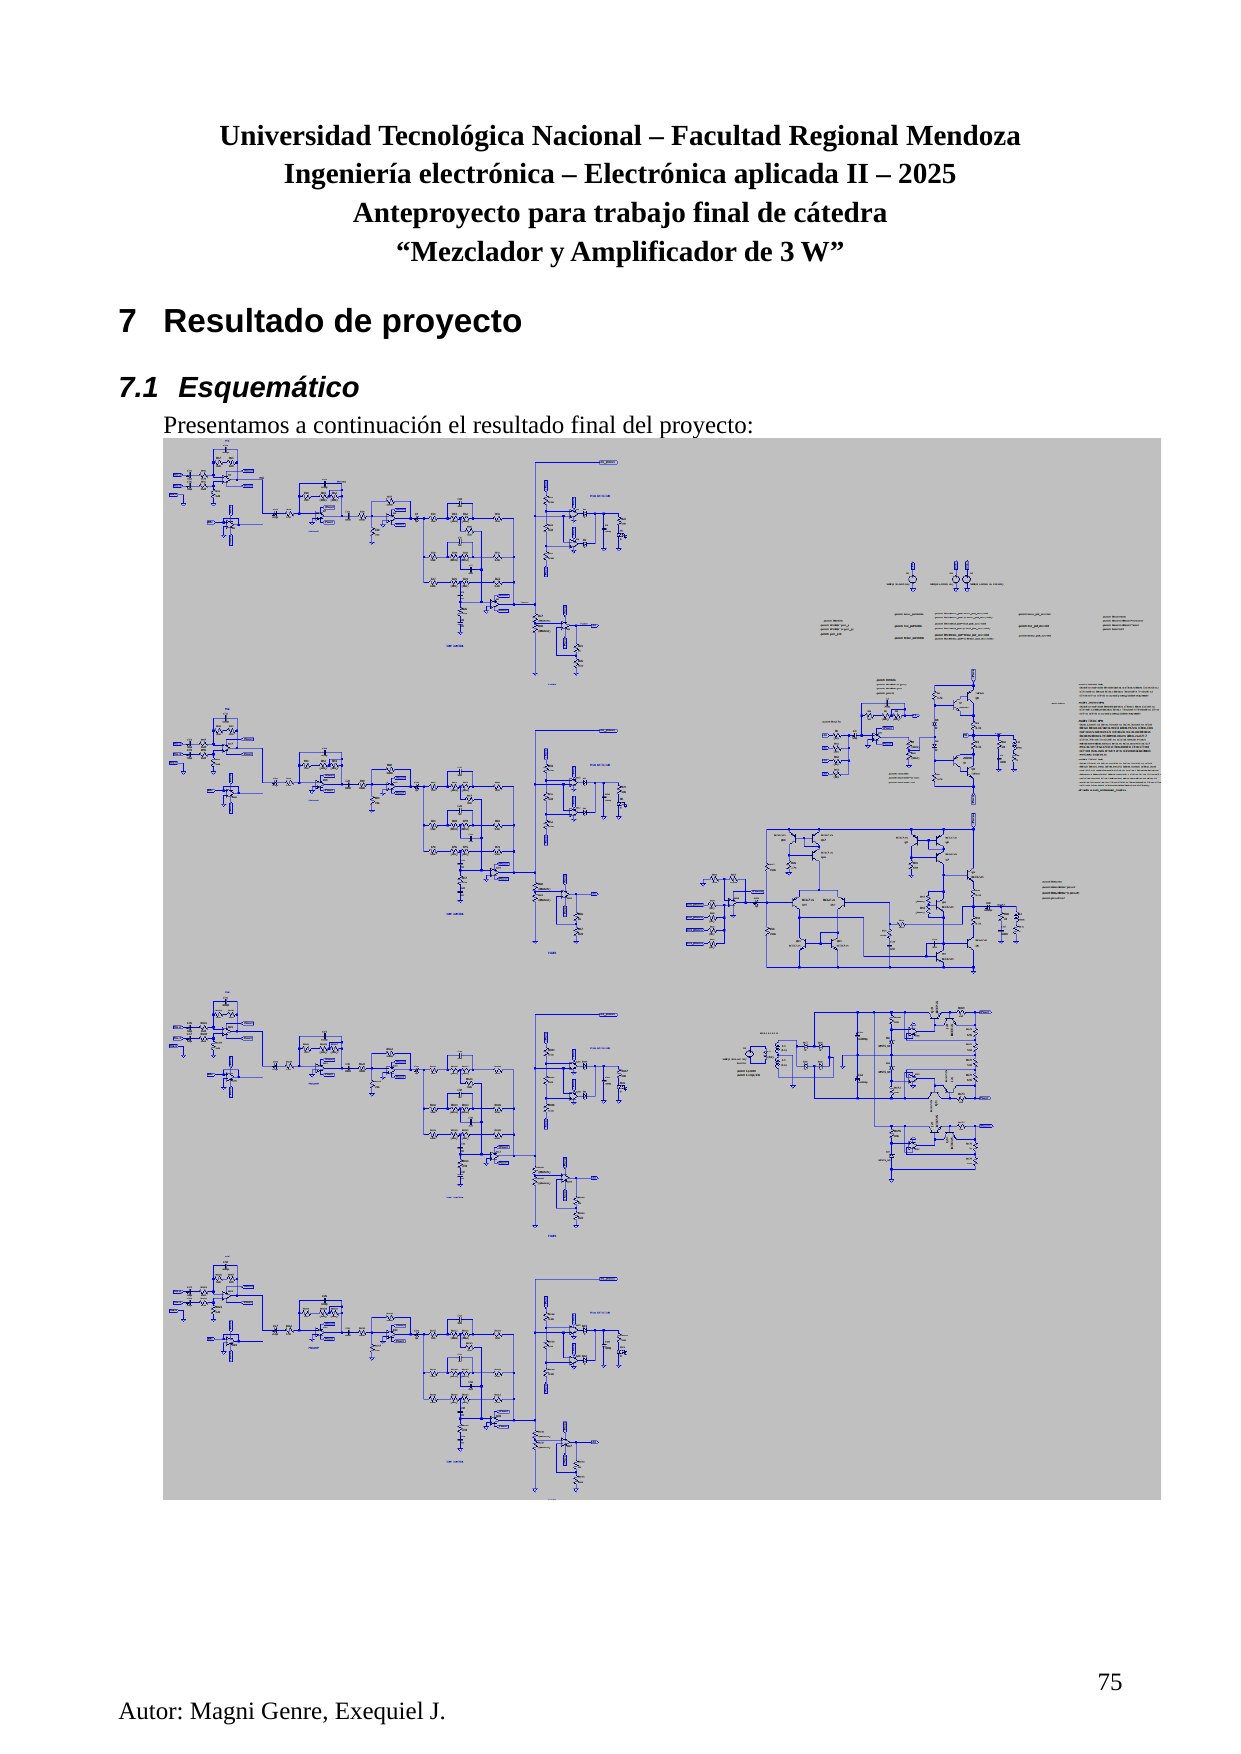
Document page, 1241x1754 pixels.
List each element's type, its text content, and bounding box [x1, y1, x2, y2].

subtitle Resultado de proyecto [118, 301, 1122, 339]
text Presentamos a continuación el resultado final del proyecto: [163, 410, 1122, 438]
subtitle Esquemático [118, 370, 1122, 404]
picture [163, 438, 1162, 1500]
